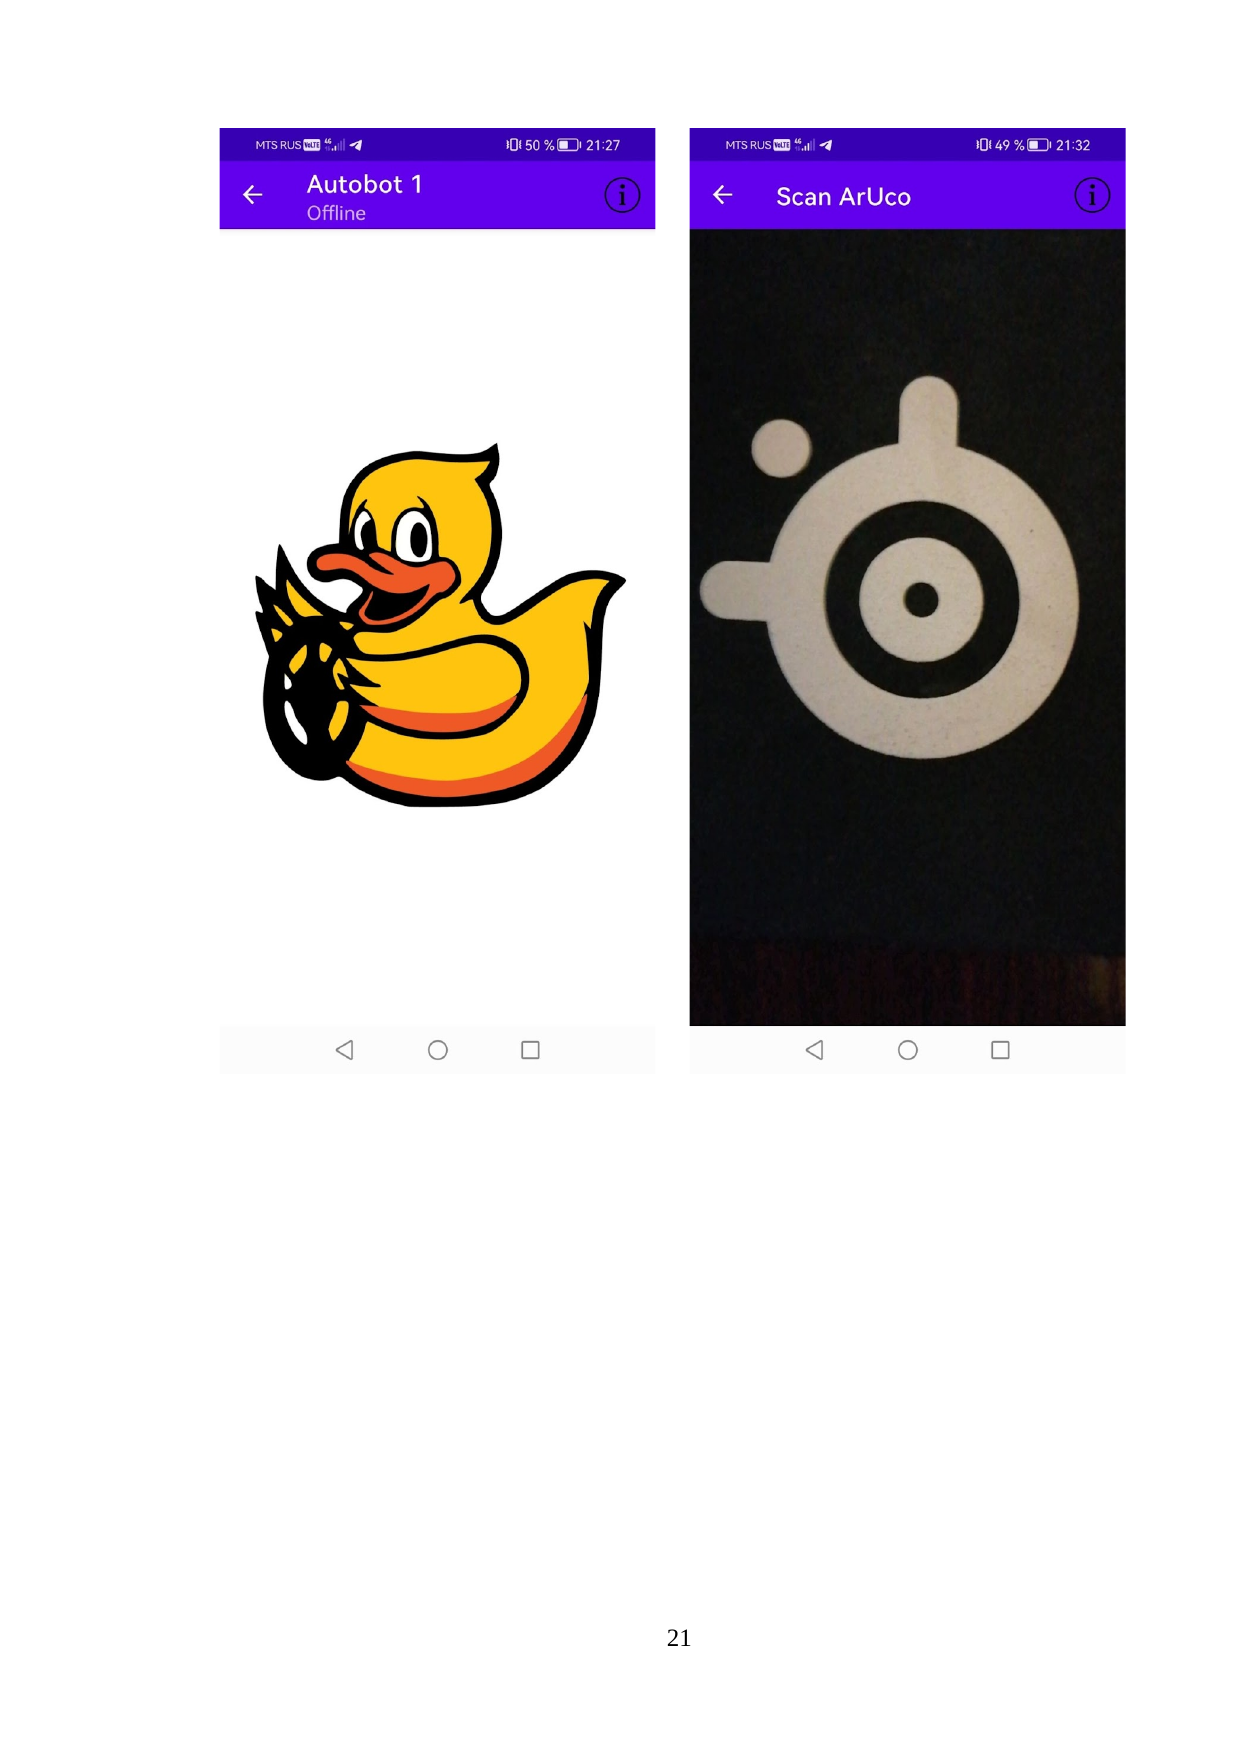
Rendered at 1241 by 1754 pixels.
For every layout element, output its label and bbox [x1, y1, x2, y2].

picture [219, 128, 656, 1074]
table_cell [209, 118, 679, 1084]
table_cell [679, 118, 1149, 1084]
picture [689, 128, 1126, 1074]
